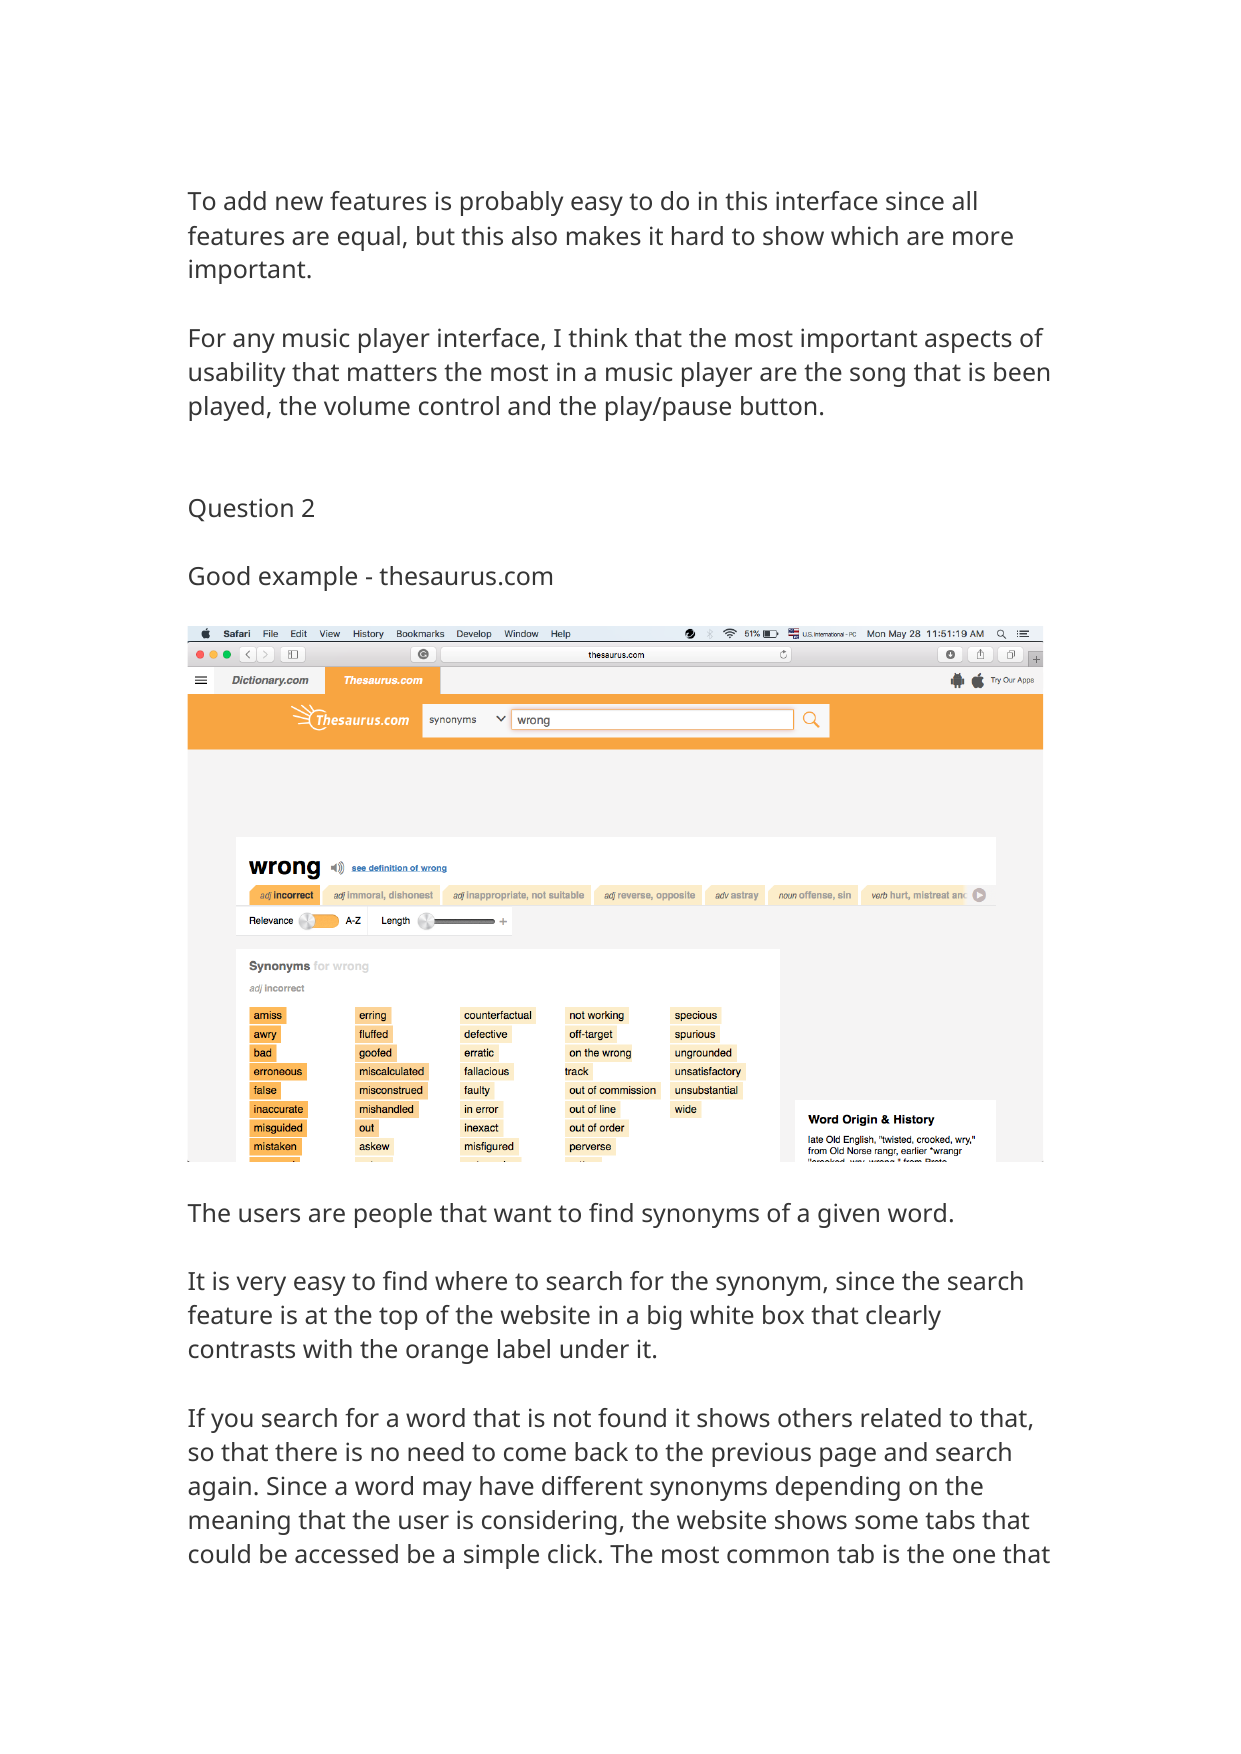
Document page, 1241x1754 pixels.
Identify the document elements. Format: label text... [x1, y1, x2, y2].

text To add new features is probably easy to do in this interface since all features are equal, but this also makes it hard to show which are more important. [187, 184, 1053, 286]
text The users are people that want to find synonyms of a given word. [187, 1196, 1053, 1230]
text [187, 1400, 1053, 1571]
picture [187, 626, 1044, 1162]
text Good example - thesaurus.com [187, 559, 1053, 593]
text Question 2 [187, 491, 1053, 525]
text For any music player interface, I think that the most important aspects of usability that matters the most in a music player are the song that is been played, the volume control and the play/pause button. [187, 320, 1053, 422]
text It is very easy to find where to search for the synonym, since the search feature is at the top of the website in a big white box that clearly contrasts with the orange label under it. [187, 1264, 1053, 1366]
